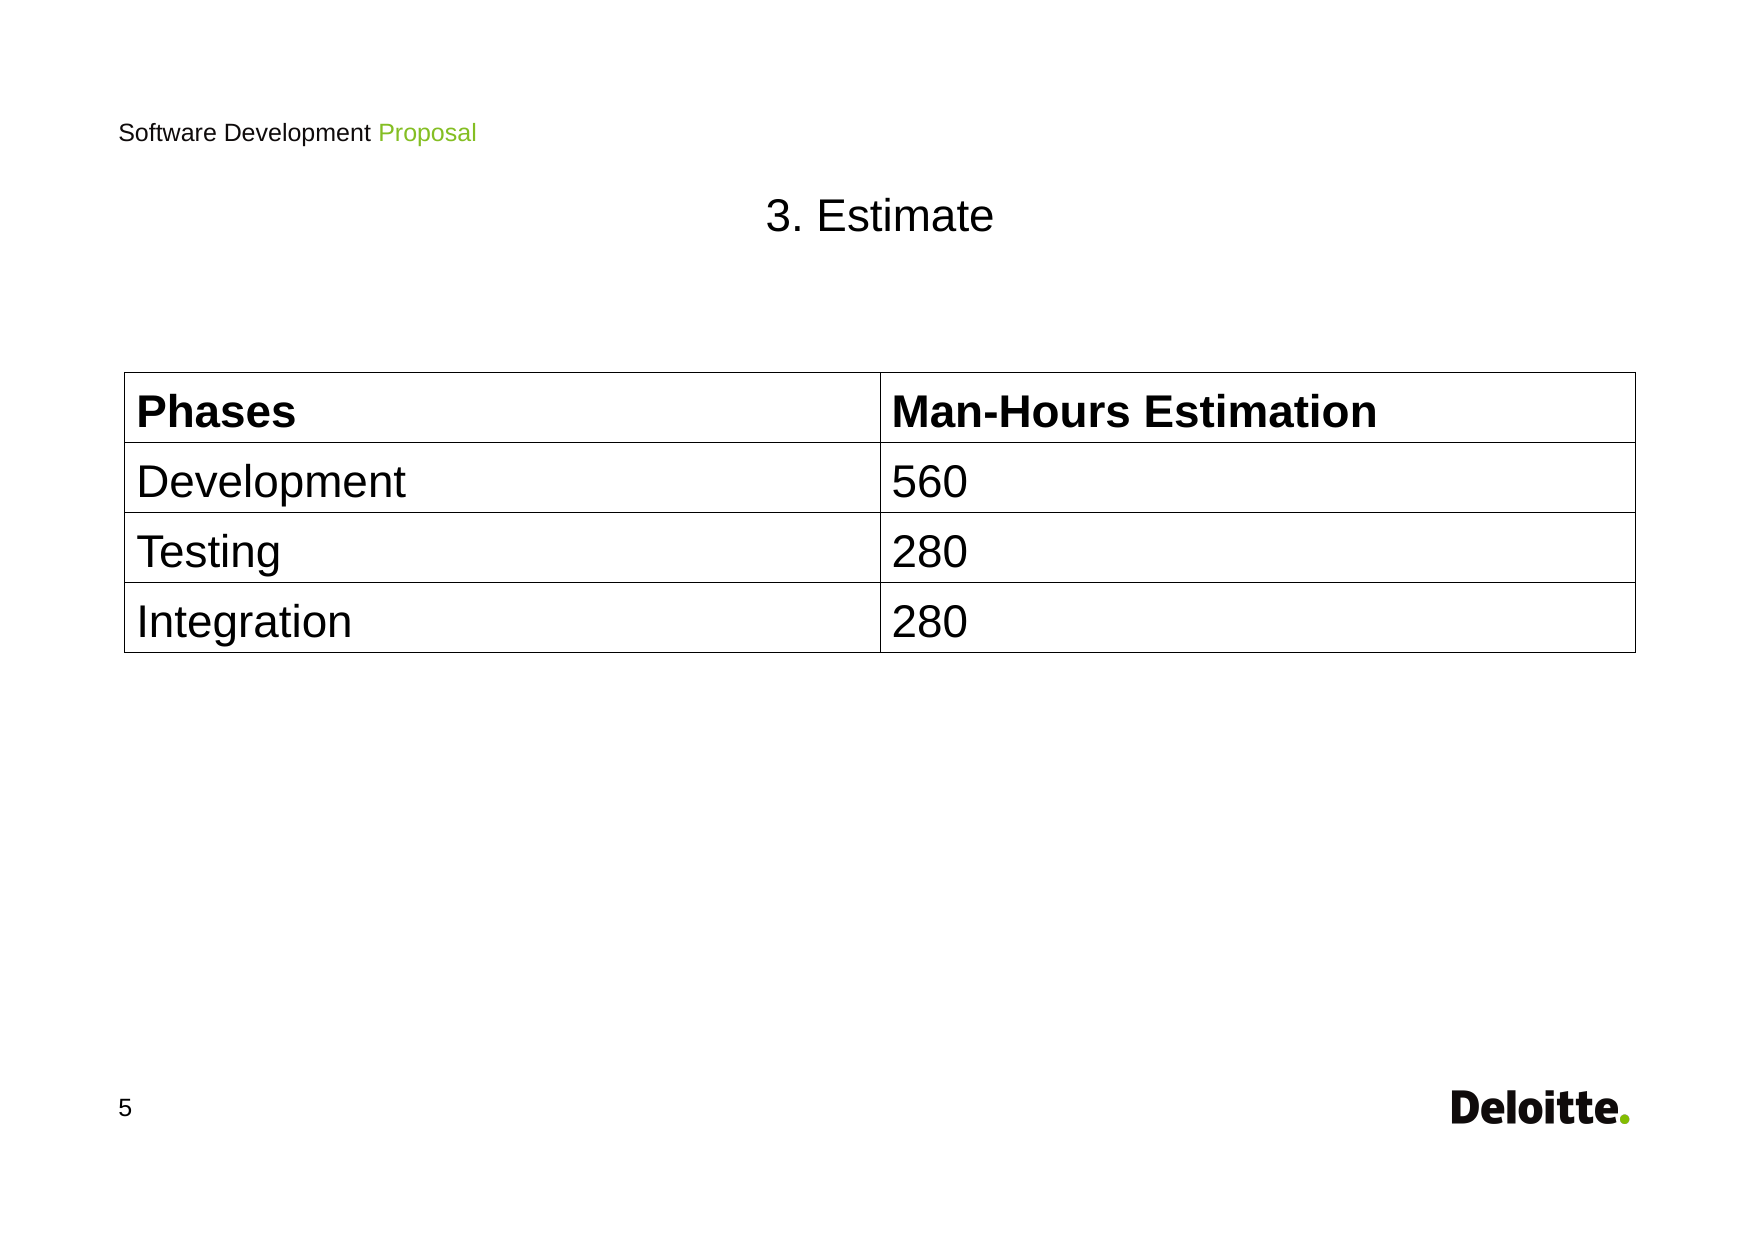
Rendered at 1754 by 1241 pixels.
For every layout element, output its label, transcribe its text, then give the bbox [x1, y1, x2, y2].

table_cell Development [125, 443, 880, 512]
table_cell Testing [125, 513, 880, 582]
table_cell 560 [881, 443, 1635, 512]
table_header Phases [125, 373, 880, 442]
table_header Man-Hours Estimation [881, 373, 1635, 442]
table_cell 280 [881, 583, 1635, 652]
picture [1448, 1084, 1633, 1130]
table_cell 280 [881, 513, 1635, 582]
table_cell Integration [125, 583, 880, 652]
text 3. Estimate [124, 188, 1636, 241]
